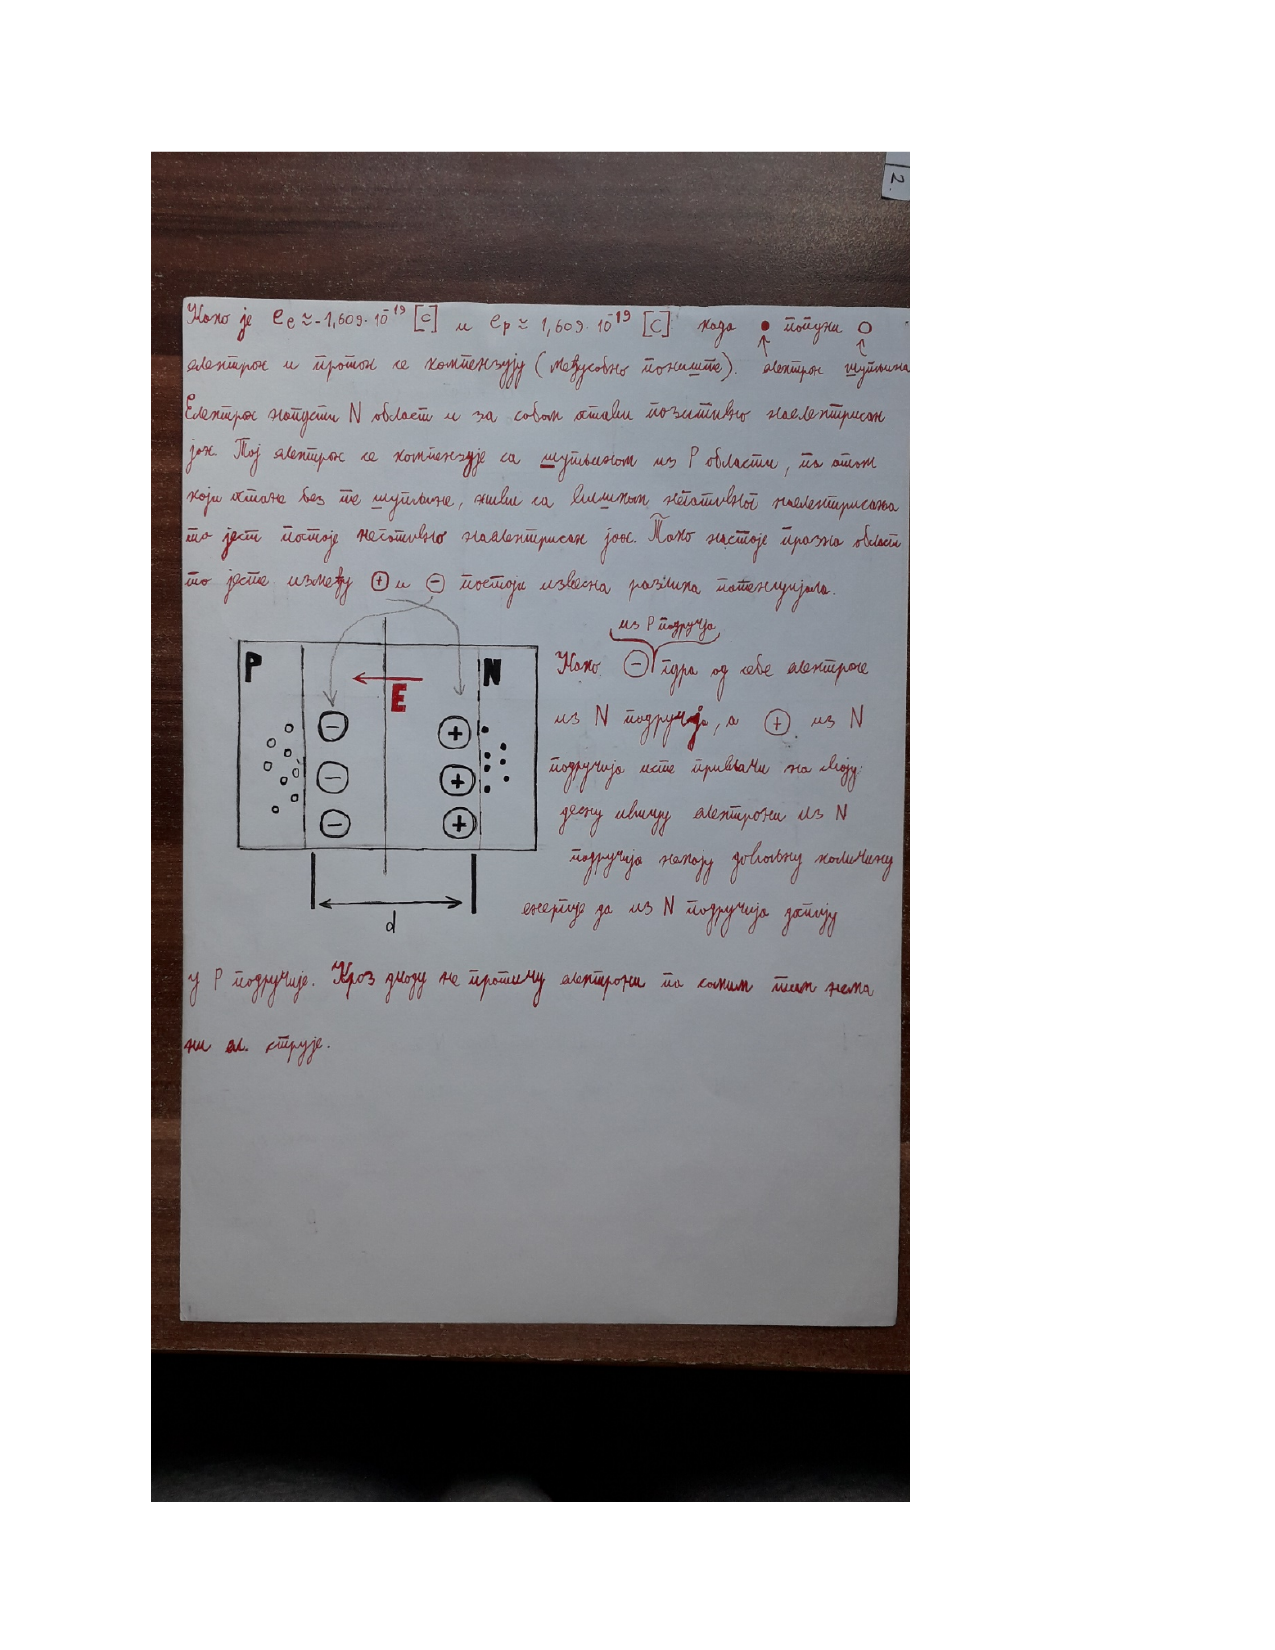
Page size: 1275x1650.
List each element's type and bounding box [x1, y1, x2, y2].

picture [151, 153, 910, 1502]
